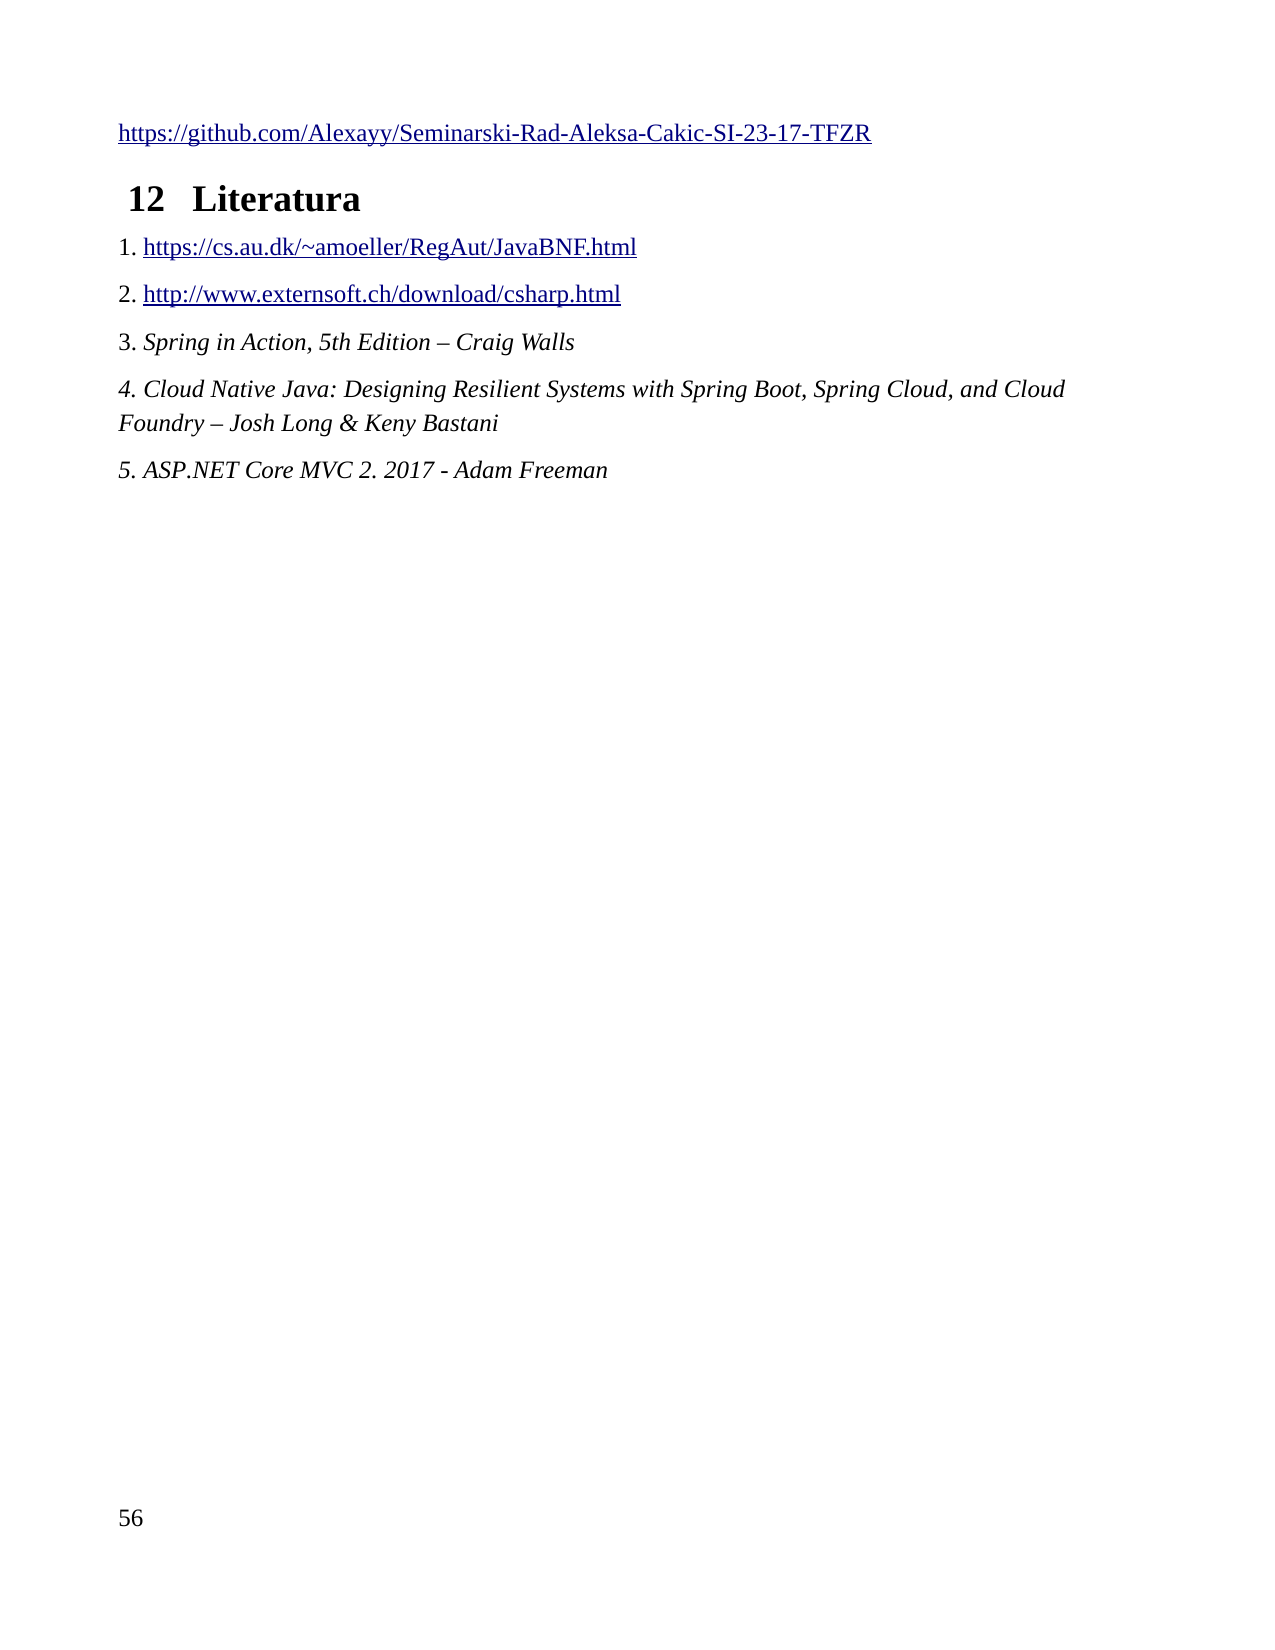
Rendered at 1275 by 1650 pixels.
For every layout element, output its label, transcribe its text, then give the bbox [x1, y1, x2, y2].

text 3. Spring in Action, 5th Edition – Craig Walls [118, 327, 1157, 356]
text 2. http://www.externsoft.ch/download/csharp.html [118, 279, 1157, 308]
subtitle Literatura [118, 176, 1157, 219]
text 4. Cloud Native Java: Designing Resilient Systems with Spring Boot, Spring Cloud, and Cloud Foundry – Josh Long & Keny Bastani [118, 374, 1157, 436]
text 1. https://cs.au.dk/~amoeller/RegAut/JavaBNF.html [118, 232, 1157, 261]
text https://github.com/Alexayy/Seminarski-Rad-Aleksa-Cakic-SI-23-17-TFZR [118, 118, 1157, 147]
text 5. ASP.NET Core MVC 2. 2017 - Adam Freeman [118, 455, 1157, 484]
